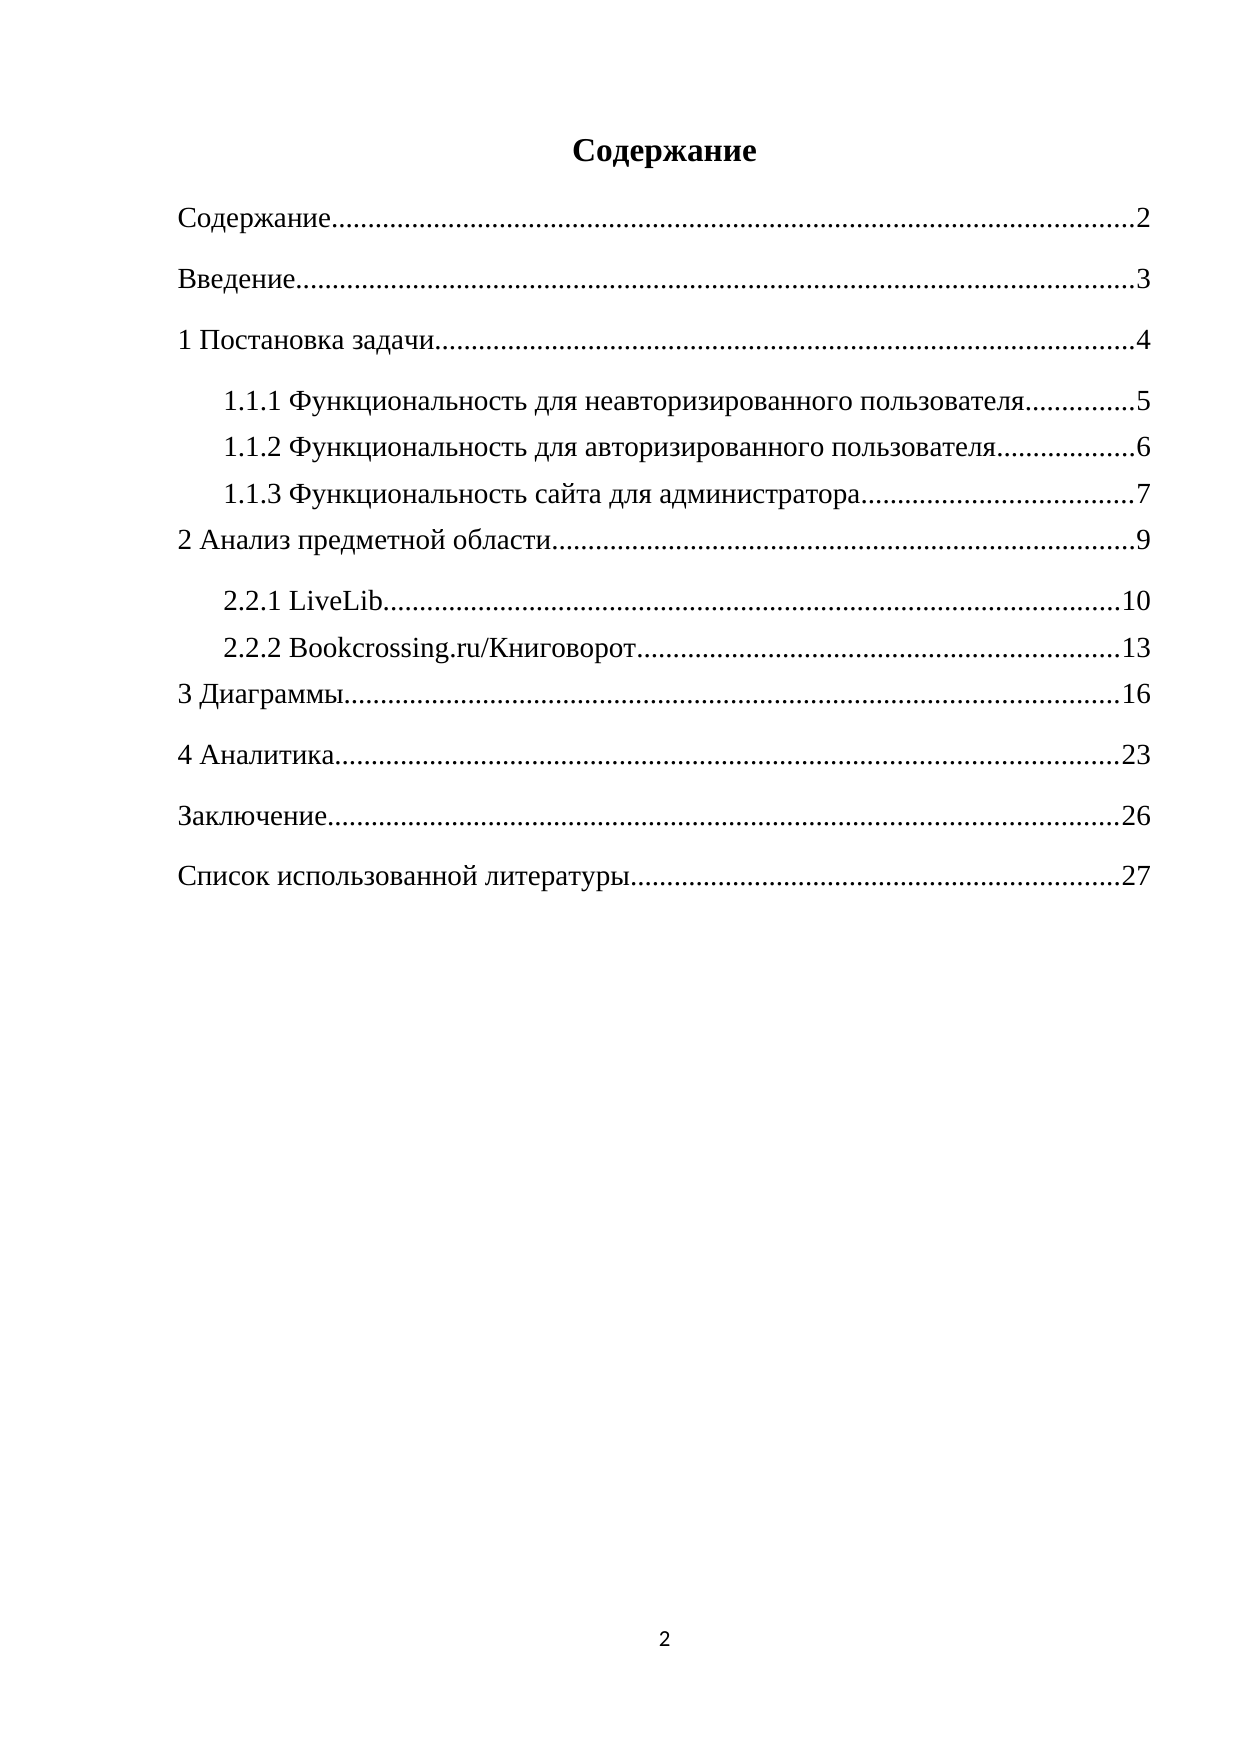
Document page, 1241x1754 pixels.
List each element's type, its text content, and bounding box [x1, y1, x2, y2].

text 3 Диаграммы 16 [177, 676, 1152, 710]
text Список использованной литературы 27 [177, 858, 1152, 892]
text 1 Постановка задачи 4 [177, 322, 1152, 356]
text 4 Аналитика 23 [177, 737, 1152, 771]
text 2.2.1 LiveLib 10 [223, 583, 1152, 617]
text Содержание [177, 131, 1152, 169]
text 2.2.2 Bookcrossing.ru/Книговорот 13 [223, 630, 1152, 663]
text 1.1.2 Функциональность для авторизированного пользователя 6 [223, 429, 1152, 463]
text Содержание 2 [177, 201, 1152, 234]
text Заключение 26 [177, 798, 1152, 831]
text 2 Анализ предметной области 9 [177, 522, 1152, 556]
text Введение 3 [177, 261, 1152, 295]
text 1.1.1 Функциональность для неавторизированного пользователя 5 [223, 383, 1152, 416]
text 1.1.3 Функциональность сайта для администратора 7 [223, 476, 1152, 509]
